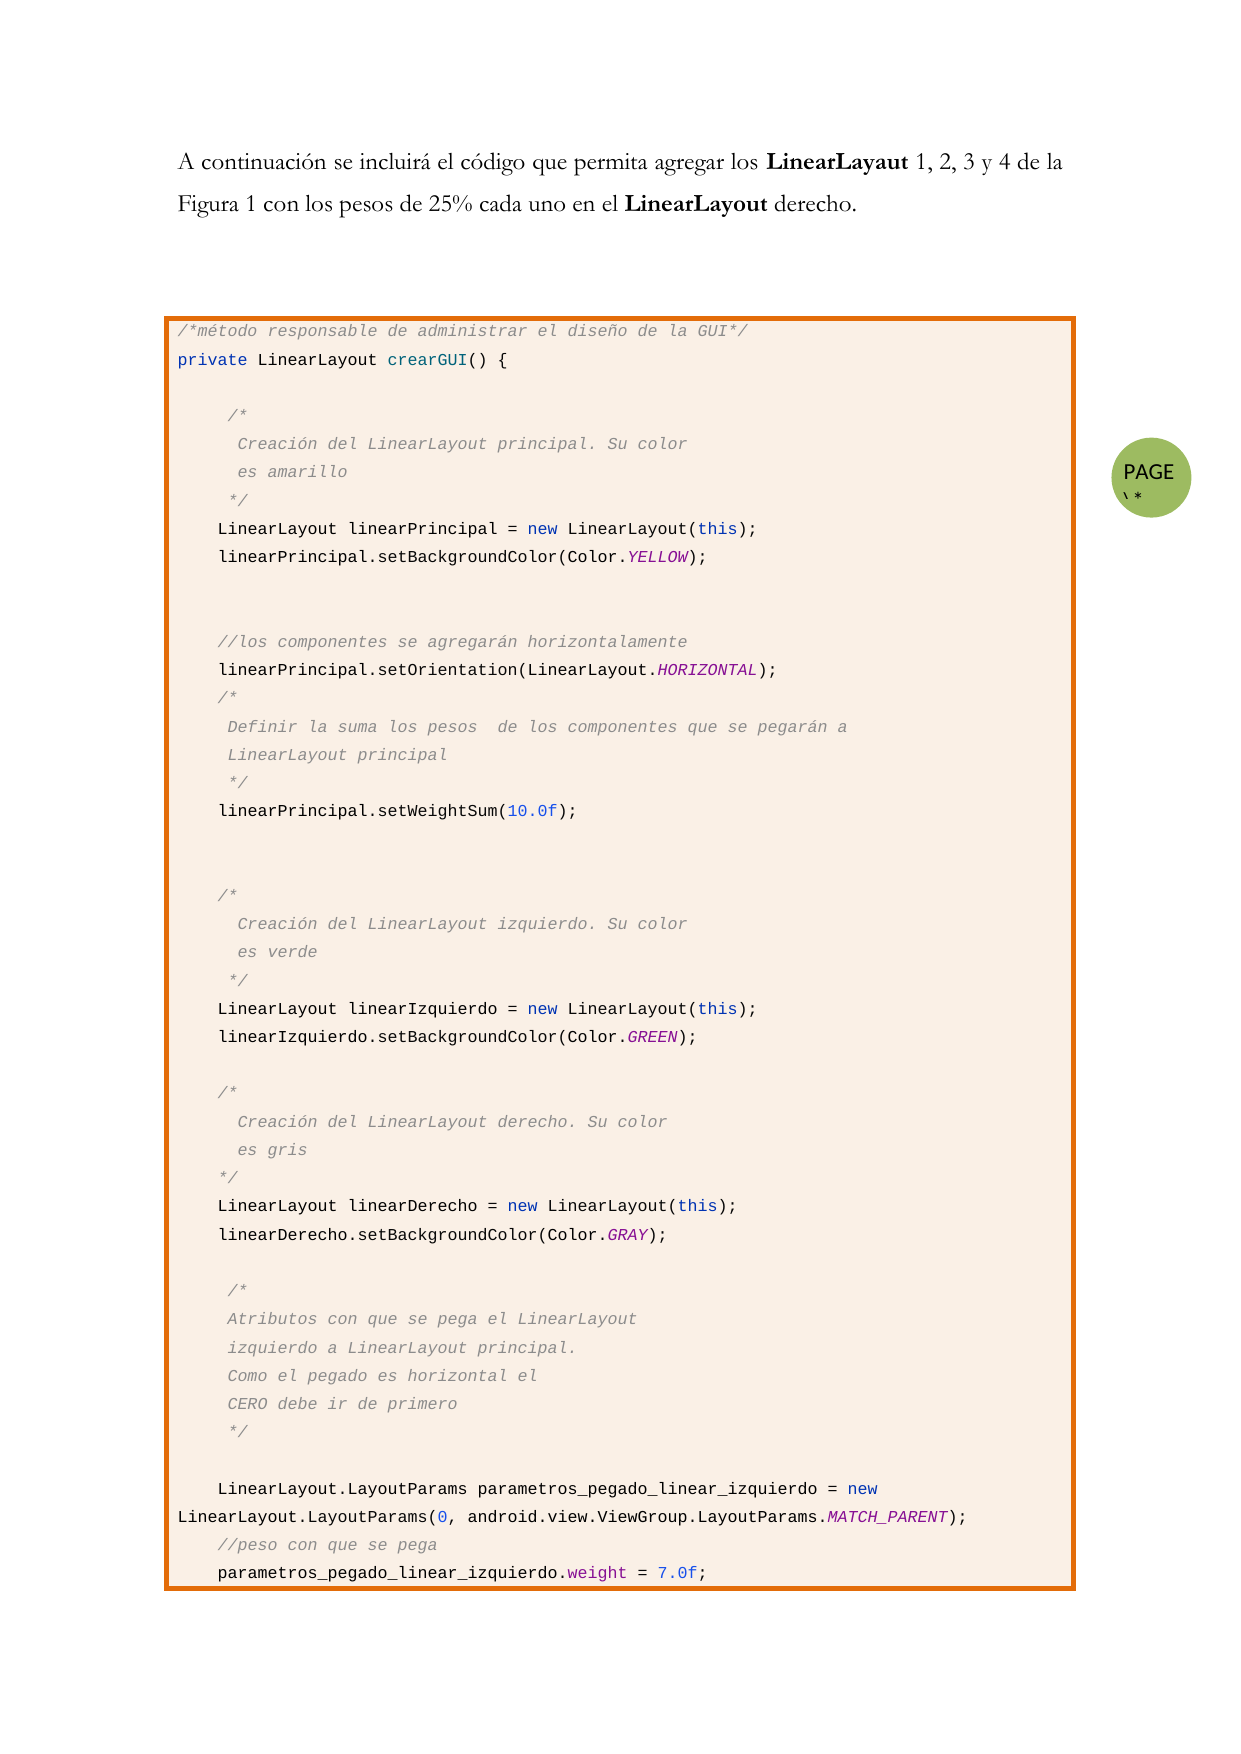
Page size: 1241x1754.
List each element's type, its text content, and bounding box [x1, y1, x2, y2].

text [169, 321, 1071, 1586]
text A continuación se incluirá el código que permita agregar los LinearLayaut 1, 2, 3 y 4 de la Figura 1 con los pesos de 25% cada uno en el LinearLayout derecho. [177, 148, 1063, 218]
